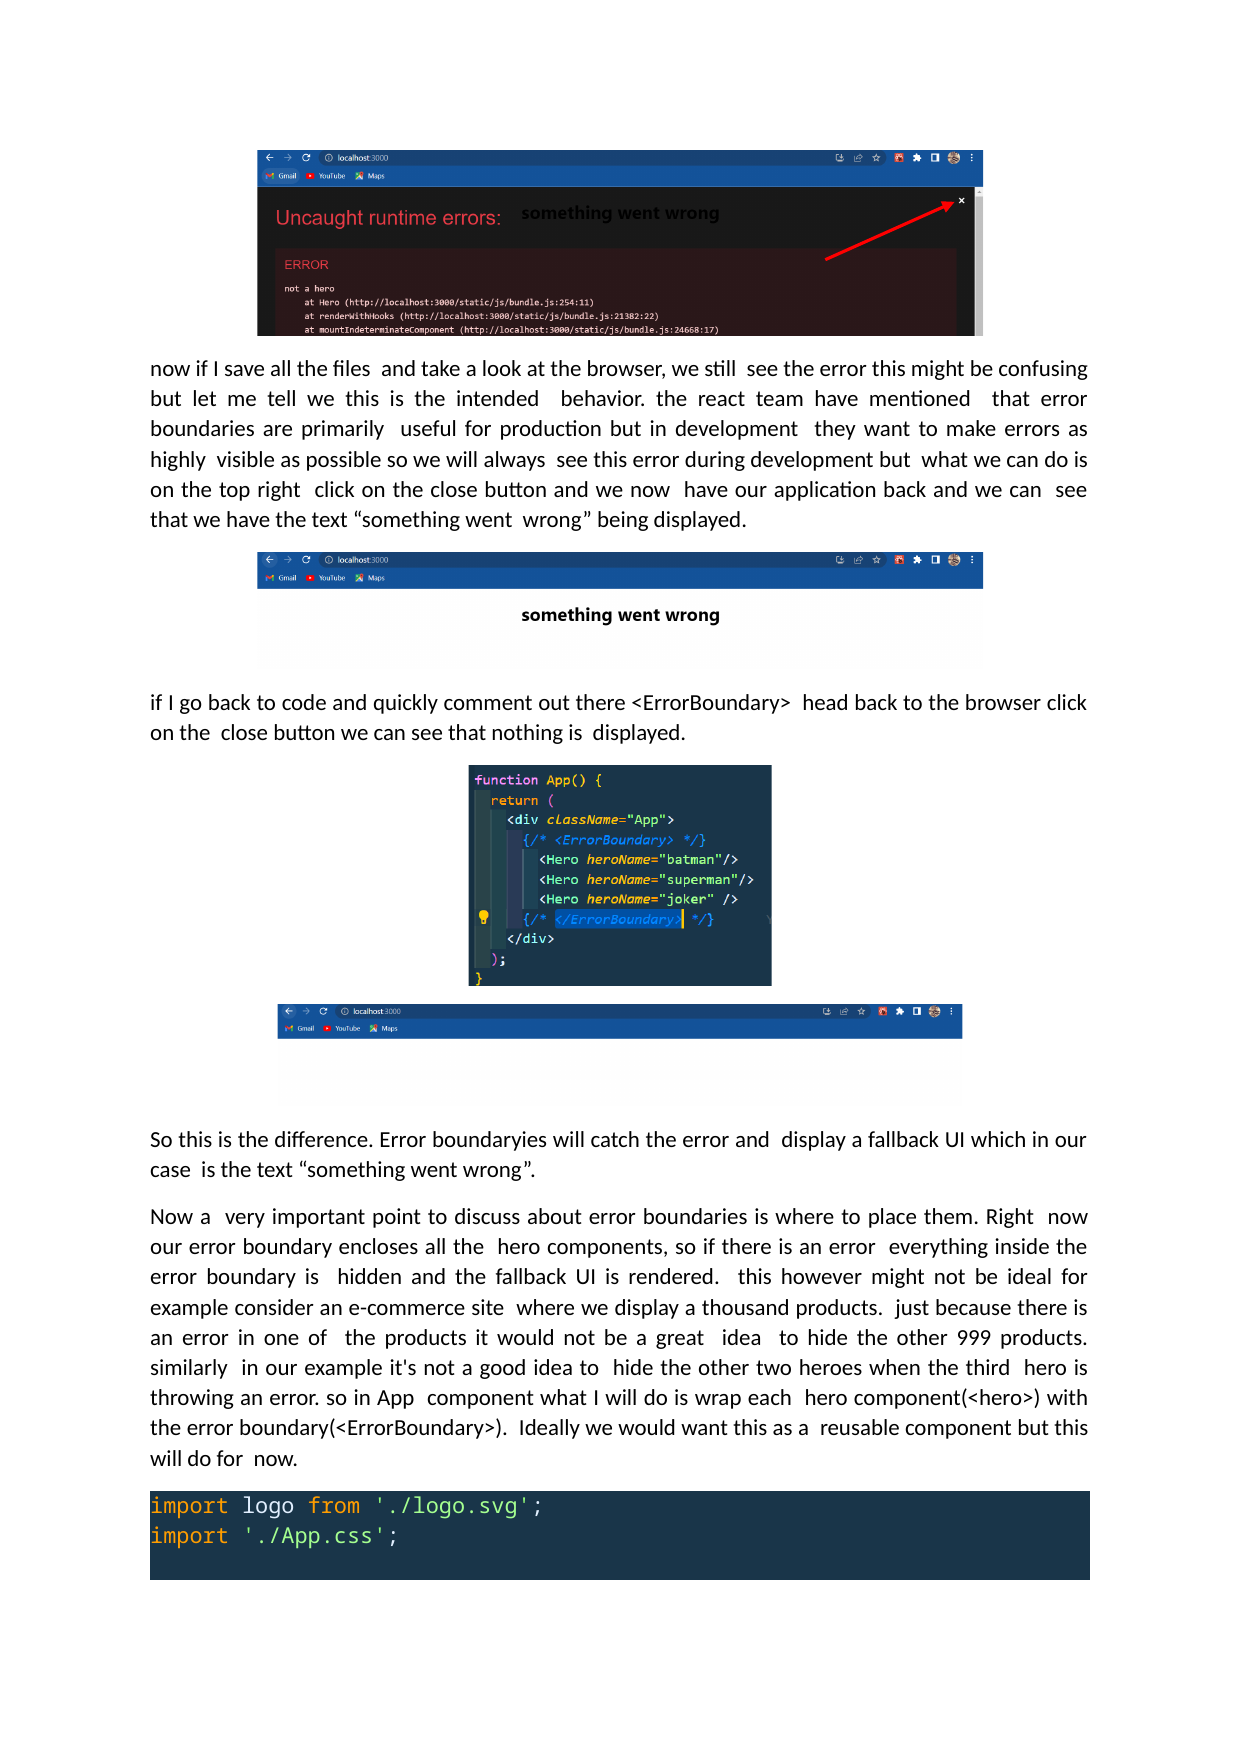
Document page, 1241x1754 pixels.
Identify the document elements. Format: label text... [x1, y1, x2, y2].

text if I go back to code and quickly comment out there <ErrorBoundary> head back to the browser click on the close button we can see that nothing is displayed. [150, 688, 1090, 746]
text Now a very important point to discuss about error boundaries is where to place them. Right now our error boundary encloses all the hero components, so if there is an error everything inside the error boundary is hidden and the fallback UI is rendered. this however might not be ideal for example consider an e-commerce site where we display a thousand products. just because there is an error in one of the products it would not be a great idea to hide the other 999 products. similarly in our example it's not a good idea to hide the other two heroes when the third hero is throwing an error. so in App component what I will do is wrap each hero component(<hero>) with the error boundary(<ErrorBoundary>). Ideally we would want this as a reusable component but this will do for now. [150, 1202, 1090, 1472]
picture [468, 765, 772, 986]
picture [277, 1004, 963, 1106]
text import logo from './logo.svg'; [150, 1491, 1090, 1520]
text So this is the difference. Error boundaryies will catch the error and display a fallback UI which in our case is the text “something went wrong”. [150, 1125, 1090, 1183]
picture [257, 552, 984, 669]
picture [257, 150, 984, 336]
text import './App.css'; [150, 1520, 1090, 1550]
text now if I save all the files and take a look at the browser, we still see the error this might be confusing but let me tell we this is the intended behavior. the react team have mentioned that error boundaries are primarily useful for production but in development they want to make errors as highly visible as possible so we will always see this error during development but what we can do is on the top right click on the close button and we now have our application back and we can see that we have the text “something went wrong” being displayed. [150, 354, 1090, 533]
